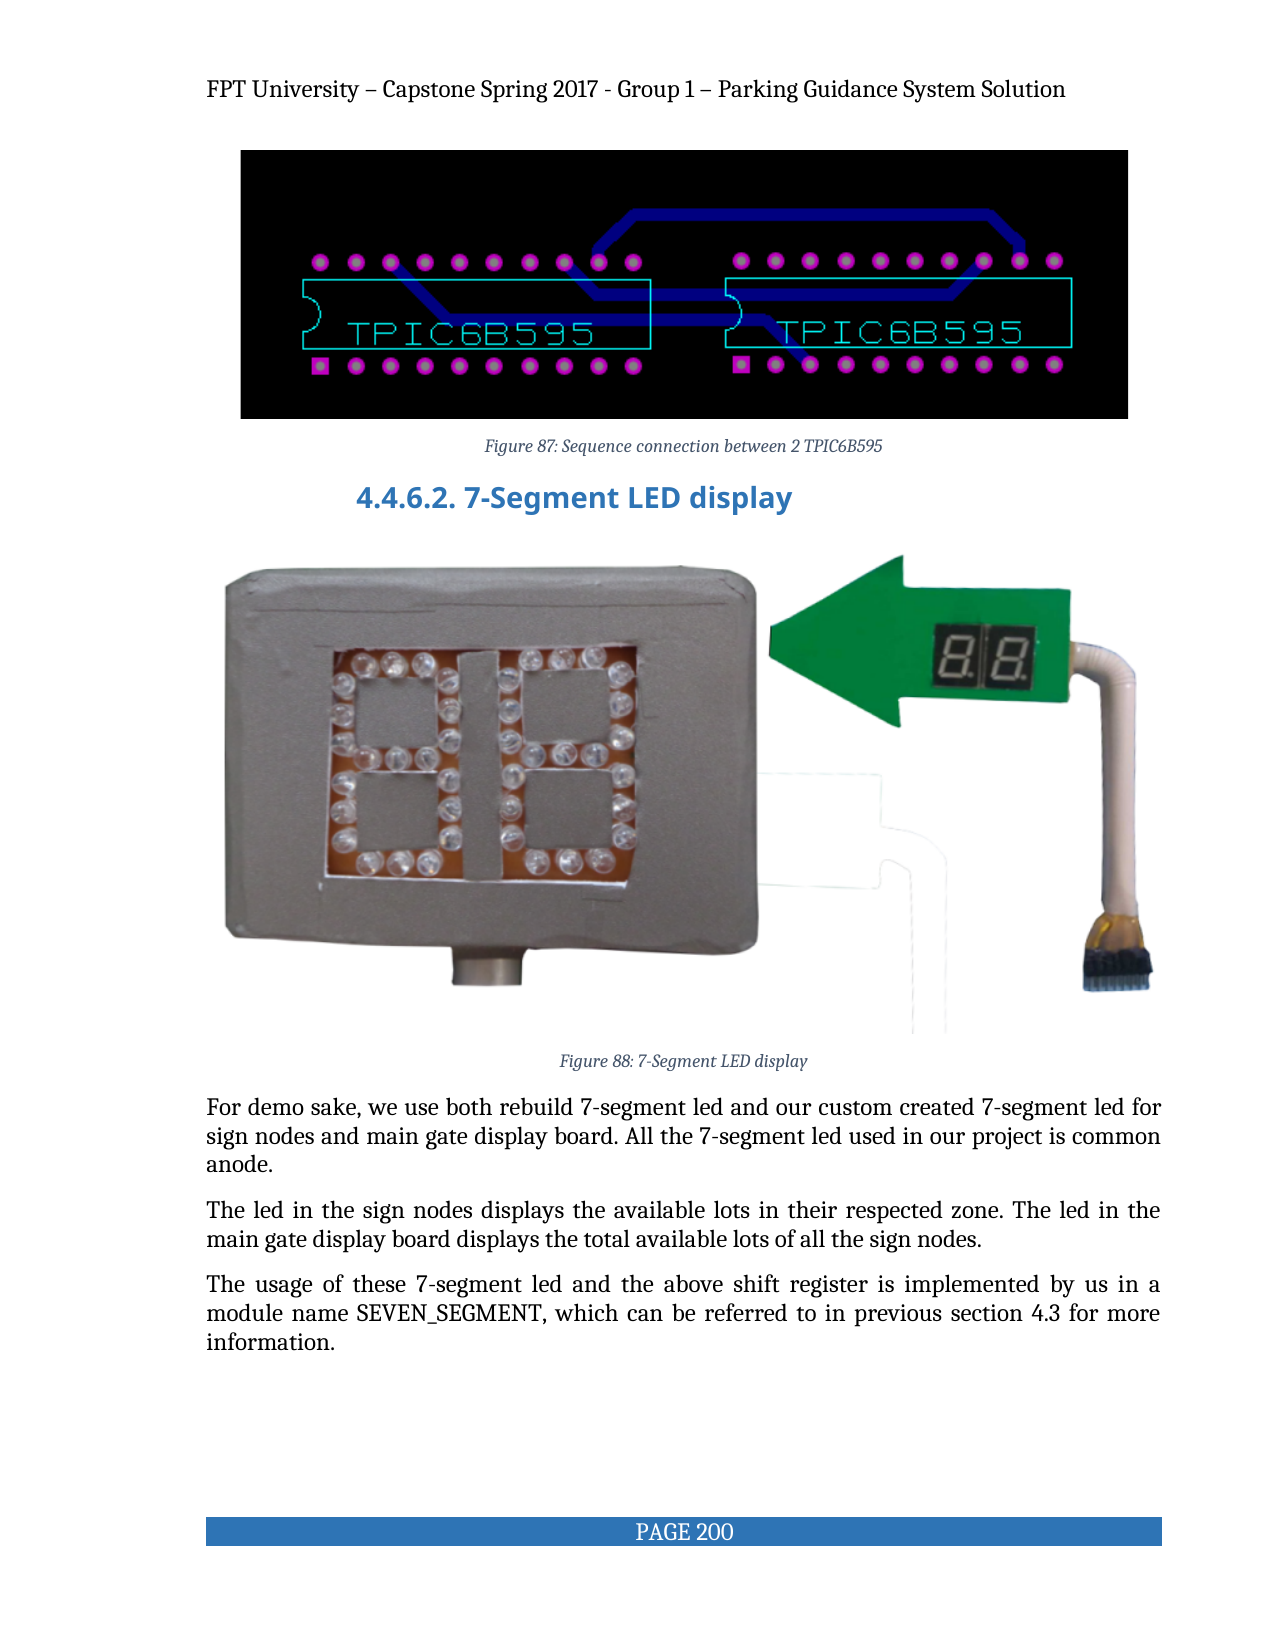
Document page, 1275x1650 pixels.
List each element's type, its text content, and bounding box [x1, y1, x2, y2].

picture [206, 530, 1163, 1034]
text The usage of these 7-segment led and the above shift register is implemented by us in a module name SEVEN_SEGMENT, which can be referred to in previous section 4.3 for more information. [206, 1270, 1162, 1356]
text The led in the sign nodes displays the available lots in their respected zone. The led in the main gate display board displays the total available lots of all the sign nodes. [206, 1196, 1162, 1253]
text Figure 88: 7-Segment LED display [206, 1051, 1162, 1072]
text Figure 87: Sequence connection between 2 TPIC6B595 [206, 435, 1162, 457]
subtitle 7-Segment LED display [206, 478, 1162, 517]
picture [240, 150, 1129, 419]
text For demo sake, we use both rebuild 7-segment led and our custom created 7-segment led for sign nodes and main gate display board. All the 7-segment led used in our project is common anode. [206, 1093, 1162, 1179]
